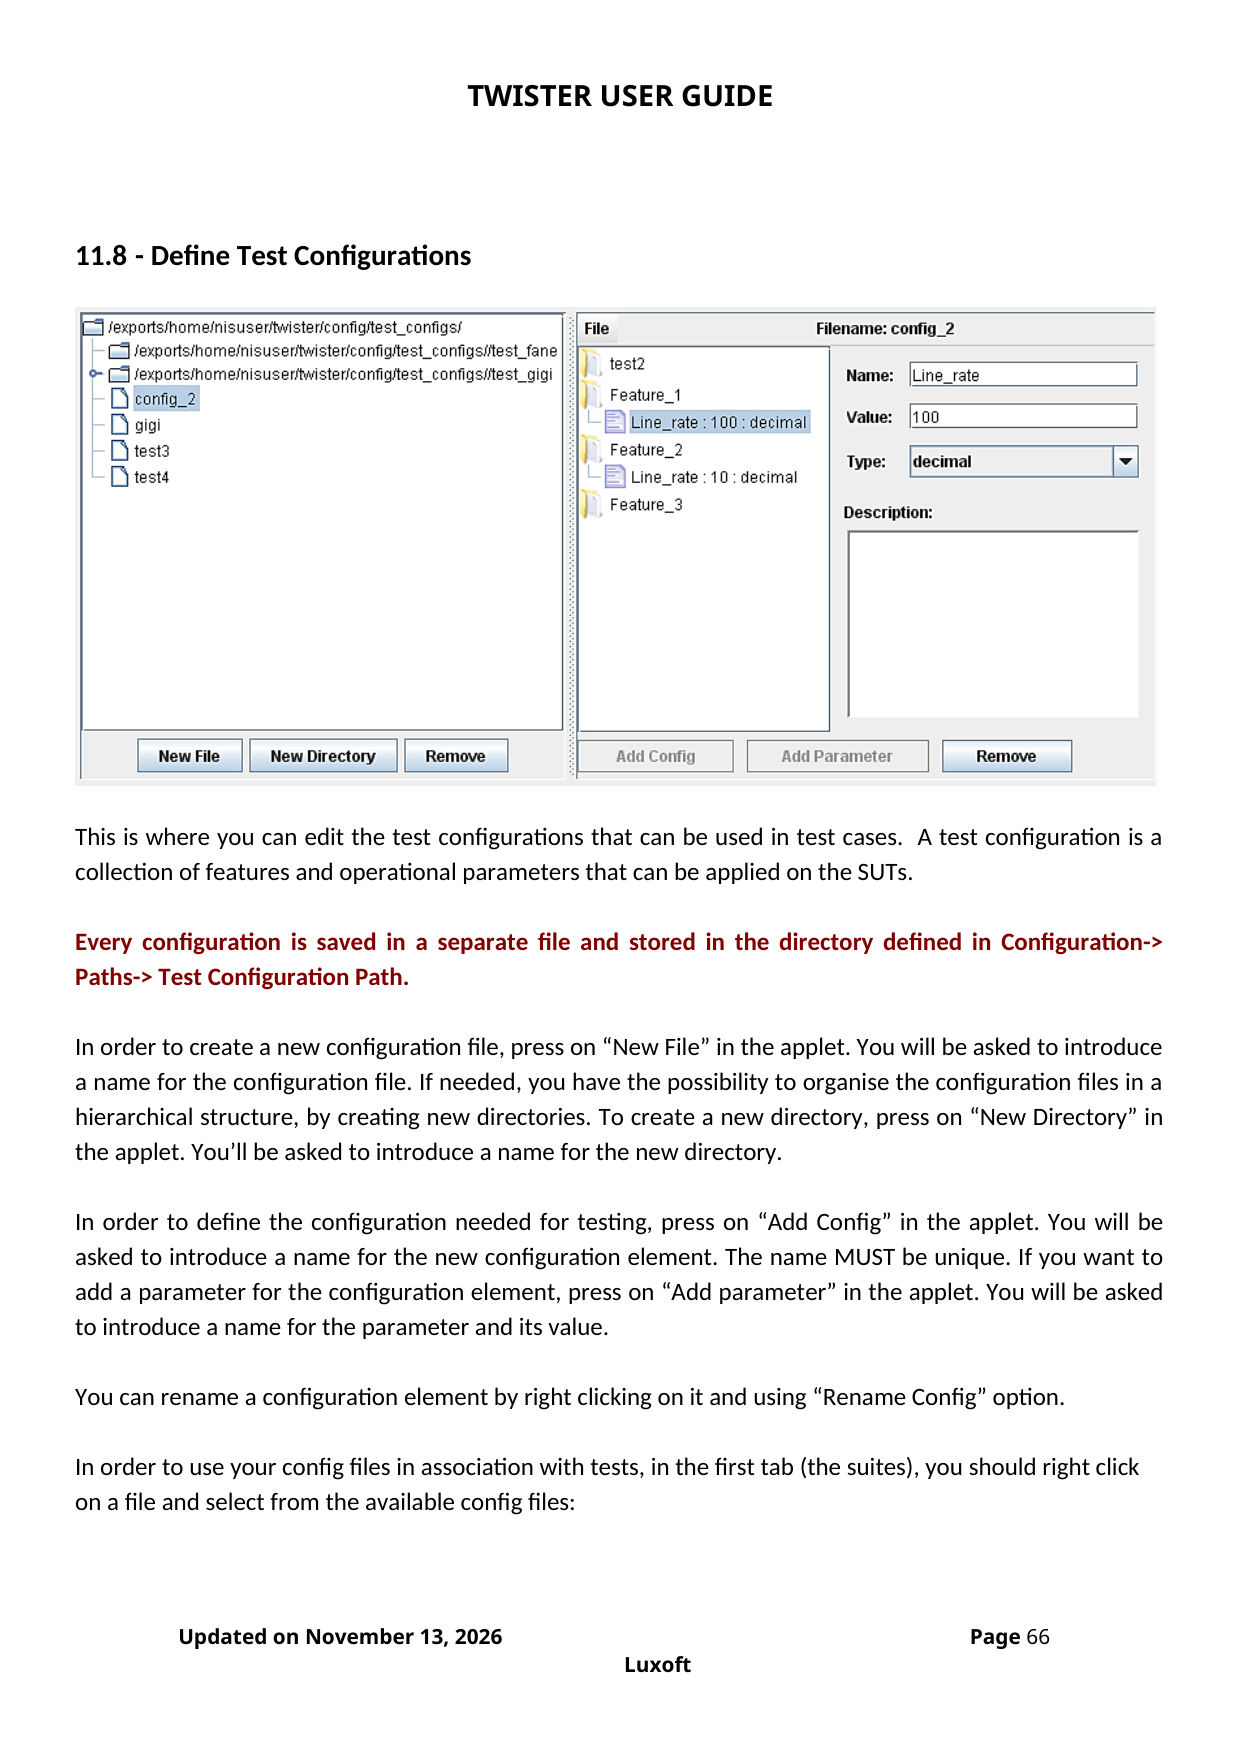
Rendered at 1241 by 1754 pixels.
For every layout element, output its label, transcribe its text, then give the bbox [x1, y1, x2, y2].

subtitle - Define Test Configurations [75, 237, 1165, 273]
text This is where you can edit the test configurations that can be used in test cases. A test configuration is a collection of features and operational parameters that can be applied on the SUTs. [75, 821, 1165, 887]
text In order to use your config files in association with tests, in the first tab (the suites), you should right click on a file and select from the available config files: [75, 1451, 1165, 1517]
text In order to define the configuration needed for testing, press on “Add Config” in the applet. You will be asked to introduce a name for the new configuration element. The name MUST be unique. If you want to add a parameter for the configuration element, press on “Add parameter” in the applet. You will be asked to introduce a name for the parameter and its value. [75, 1206, 1165, 1342]
text In order to create a new configuration file, press on “New File” in the applet. You will be asked to introduce a name for the configuration file. If needed, you have the possibility to organise the configuration files in a hierarchical structure, by creating new directories. To create a new directory, press on “New Directory” in the applet. You’ll be asked to introduce a name for the new directory. [75, 1031, 1165, 1167]
text Every configuration is saved in a separate file and stored in the directory defined in Configuration-> Paths-> Test Configuration Path. [75, 926, 1165, 992]
text You can rename a configuration element by right clicking on it and using “Rename Config” option. [75, 1381, 1165, 1412]
picture [75, 307, 1157, 786]
